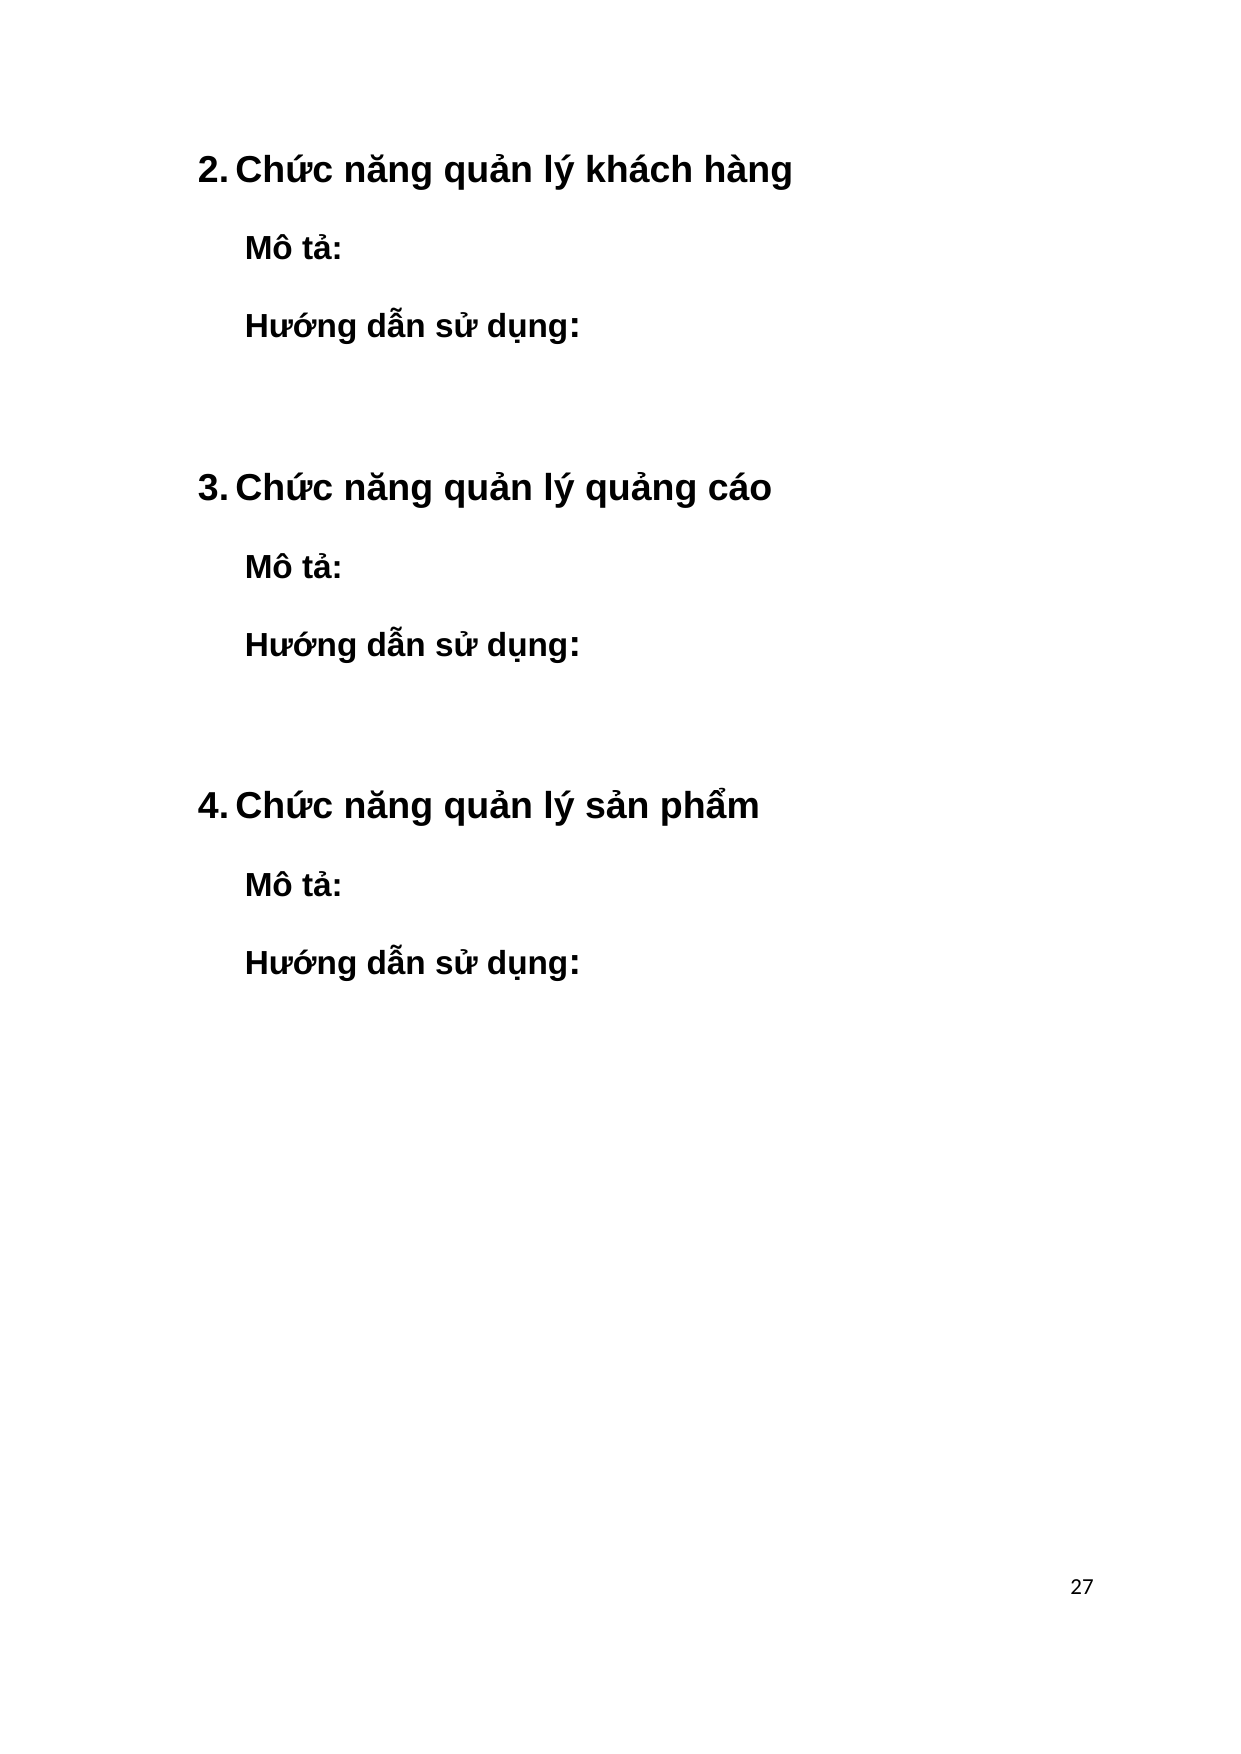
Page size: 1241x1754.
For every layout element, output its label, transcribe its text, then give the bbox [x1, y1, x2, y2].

text Mô tả: [244, 547, 1093, 585]
text Mô tả: [244, 228, 1093, 267]
text Hướng dẫn sử dụng: [244, 621, 1093, 664]
text Hướng dẫn sử dụng: [244, 939, 1093, 982]
text Mô tả: [244, 865, 1093, 903]
list Chức năng quản lý quảng cáo [198, 465, 1093, 508]
list Chức năng quản lý khách hàng [198, 147, 1093, 190]
list Chức năng quản lý sản phẩm [198, 784, 1093, 827]
text Hướng dẫn sử dụng: [207, 303, 1093, 346]
